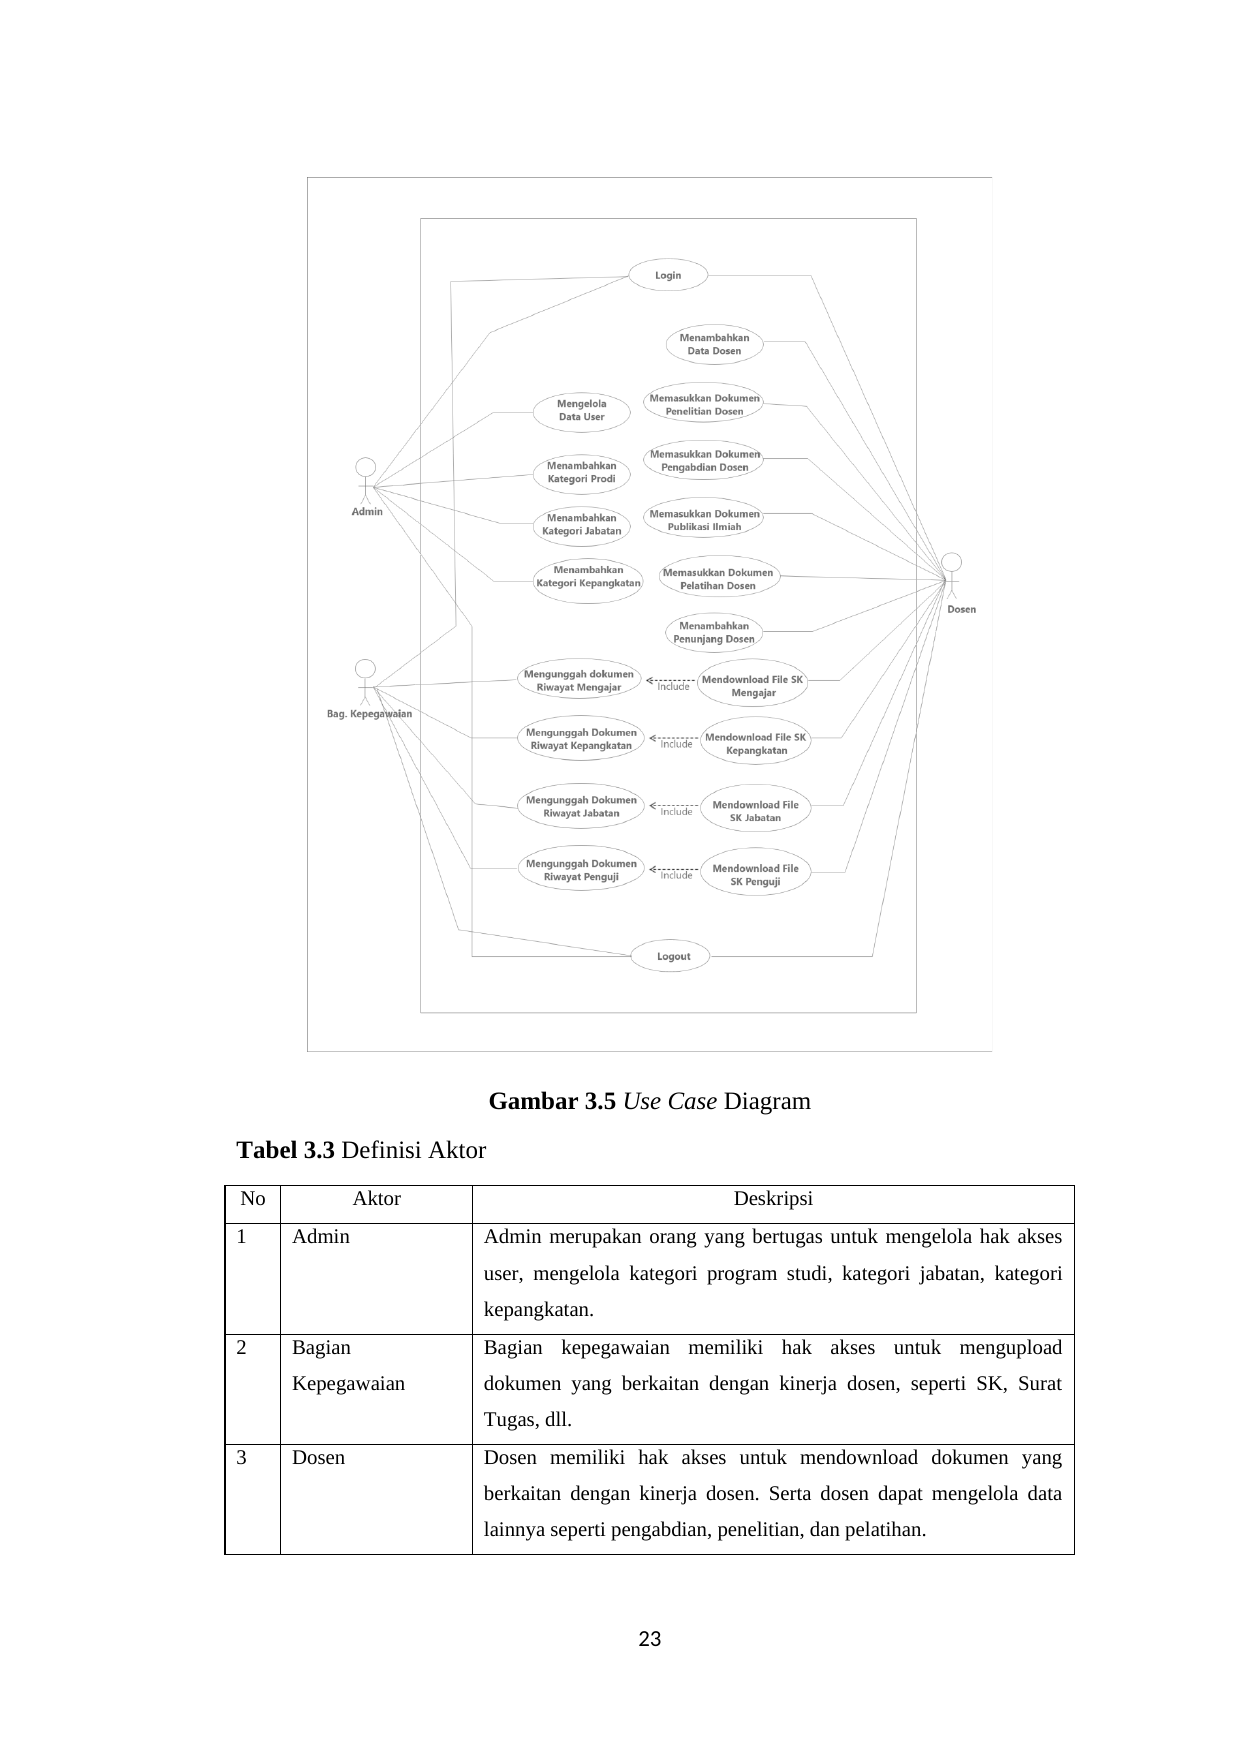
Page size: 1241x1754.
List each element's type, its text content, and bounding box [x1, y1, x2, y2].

table_cell 3 [226, 1445, 280, 1554]
table_header No [226, 1186, 280, 1223]
table_header Aktor [281, 1186, 472, 1223]
table_cell Dosen [281, 1445, 472, 1554]
text Tabel 3.3 Definisi Aktor [236, 1136, 1063, 1164]
table_cell 2 [226, 1335, 280, 1444]
table_cell Dosen memiliki hak akses untuk mendownload dokumen yang berkaitan dengan kinerja dosen. Serta dosen dapat mengelola data lainnya seperti pengabdian, penelitian, dan pelatihan. [473, 1445, 1074, 1554]
text Gambar 3.5 Use Case Diagram [236, 1086, 1063, 1115]
table_cell Bagian Kepegawaian [281, 1335, 472, 1444]
table_cell Admin [281, 1224, 472, 1334]
table_cell Bagian kepegawaian memiliki hak akses untuk mengupload dokumen yang berkaitan dengan kinerja dosen, seperti SK, Surat Tugas, dll. [473, 1335, 1074, 1444]
picture [307, 177, 993, 1052]
table_cell 1 [226, 1224, 280, 1334]
table_cell Admin merupakan orang yang bertugas untuk mengelola hak akses user, mengelola kategori program studi, kategori jabatan, kategori kepangkatan. [473, 1224, 1074, 1334]
table_header Deskripsi [473, 1186, 1074, 1223]
